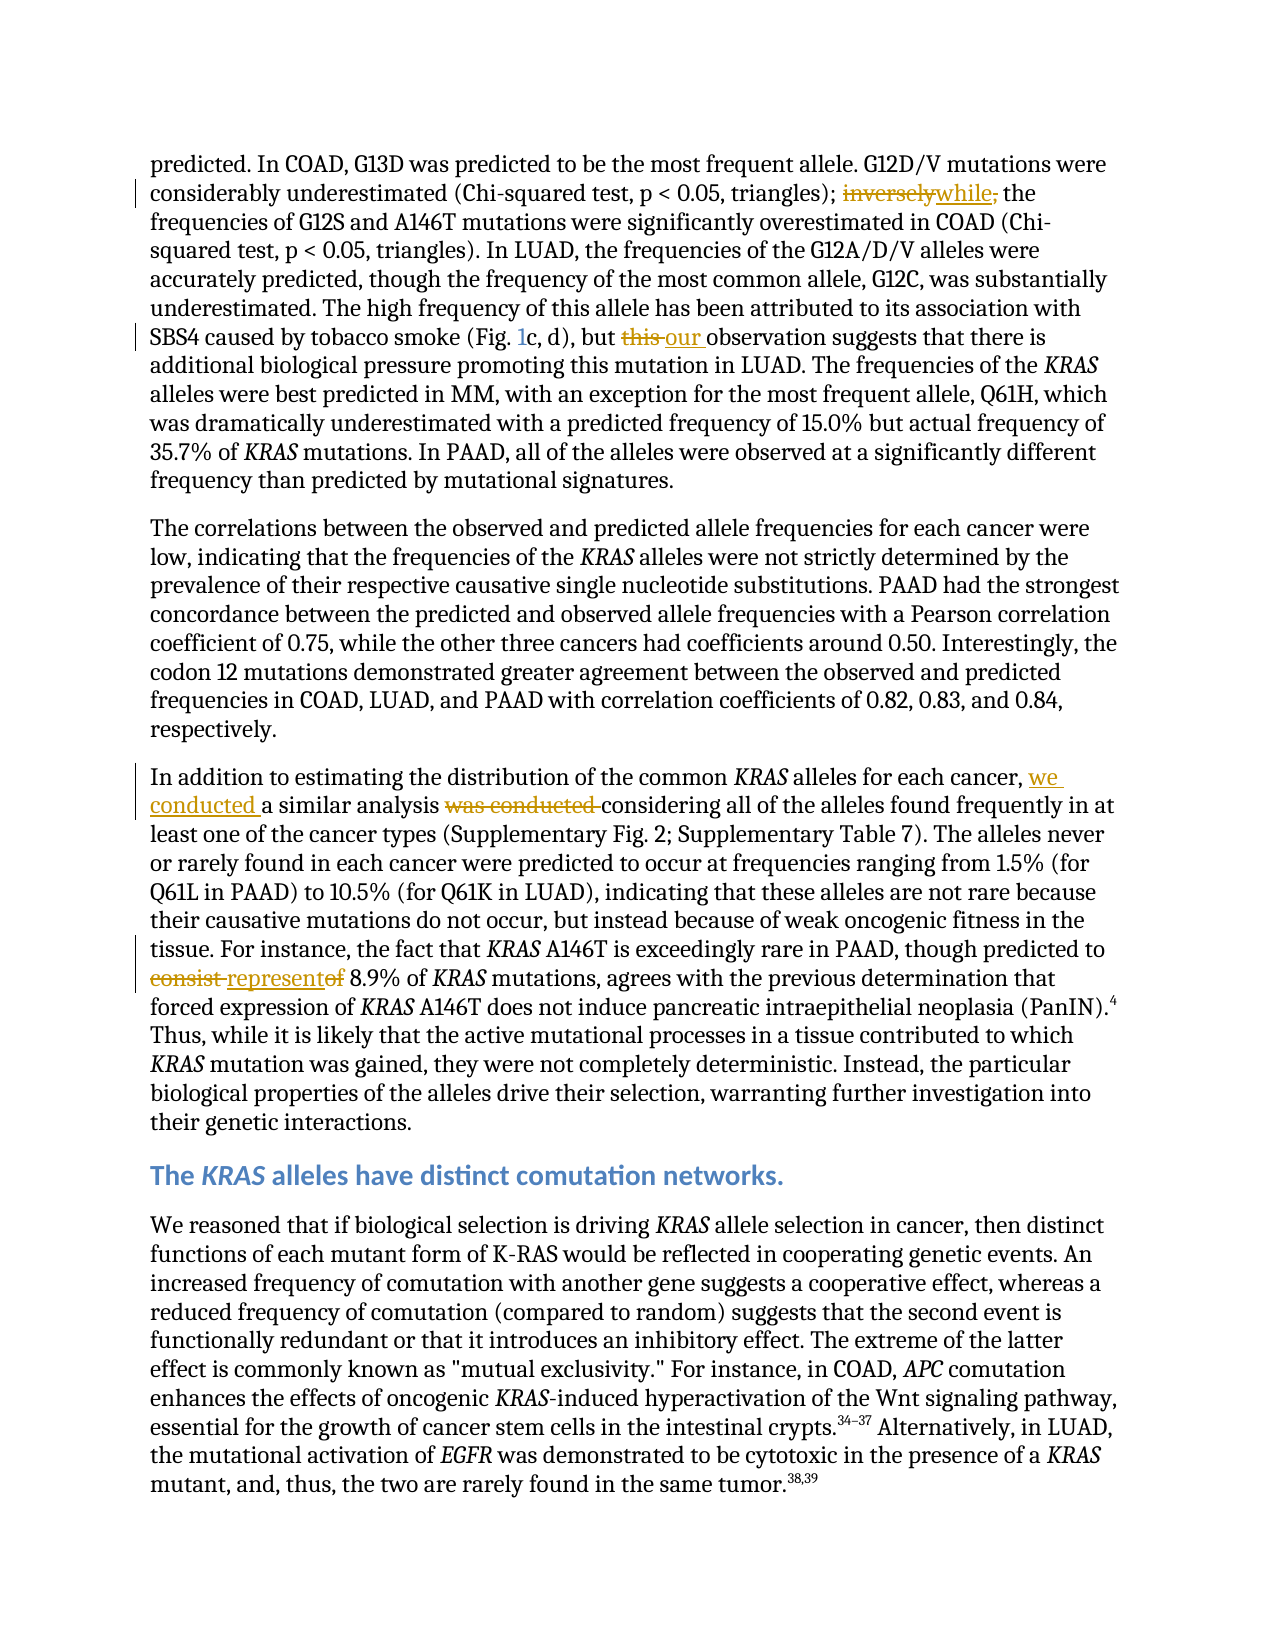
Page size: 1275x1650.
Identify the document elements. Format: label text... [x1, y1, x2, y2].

subtitle The KRAS alleles have distinct comutation networks. [150, 1157, 1125, 1193]
text In addition to estimating the distribution of the common KRAS alleles for each cancer, a similar analysis considering all of the alleles found frequently in at least one of the cancer types (Supplementary Fig. 2; Supplementary Table 7). The alleles never or rarely found in each cancer were predicted to occur at frequencies ranging from 1.5% (for Q61L in PAAD) to 10.5% (for Q61K in LUAD), indicating that these alleles are not rare because their causative mutations do not occur, but instead because of weak oncogenic fitness in the tissue. For instance, the fact that KRAS A146T is exceedingly rare in PAAD, though predicted to 8.9% of KRAS mutations, agrees with the previous determination that forced expression of KRAS A146T does not induce pancreatic intraepithelial neoplasia (PanIN).4 Thus, while it is likely that the active mutational processes in a tissue contributed to which KRAS mutation was gained, they were not completely deterministic. Instead, the particular biological properties of the alleles drive their selection, warranting further investigation into their genetic interactions. [150, 762, 1125, 1136]
text We reasoned that if biological selection is driving KRAS allele selection in cancer, then distinct functions of each mutant form of K-RAS would be reflected in cooperating genetic events. An increased frequency of comutation with another gene suggests a cooperative effect, whereas a reduced frequency of comutation (compared to random) suggests that the second event is functionally redundant or that it introduces an inhibitory effect. The extreme of the latter effect is commonly known as "mutual exclusivity." For instance, in COAD, APC comutation enhances the effects of oncogenic KRAS-induced hyperactivation of the Wnt signaling pathway, essential for the growth of cancer stem cells in the intestinal crypts.34–37 Alternatively, in LUAD, the mutational activation of EGFR was demonstrated to be cytotoxic in the presence of a KRAS mutant, and, thus, the two are rarely found in the same tumor.38,39 [150, 1211, 1125, 1499]
text The correlations between the observed and predicted allele frequencies for each cancer were low, indicating that the frequencies of the KRAS alleles were not strictly determined by the prevalence of their respective causative single nucleotide substitutions. PAAD had the strongest concordance between the predicted and observed allele frequencies with a Pearson correlation coefficient of 0.75, while the other three cancers had coefficients around 0.50. Interestingly, the codon 12 mutations demonstrated greater agreement between the observed and predicted frequencies in COAD, LUAD, and PAAD with correlation coefficients of 0.82, 0.83, and 0.84, respectively. [150, 514, 1125, 744]
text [150, 150, 1125, 495]
